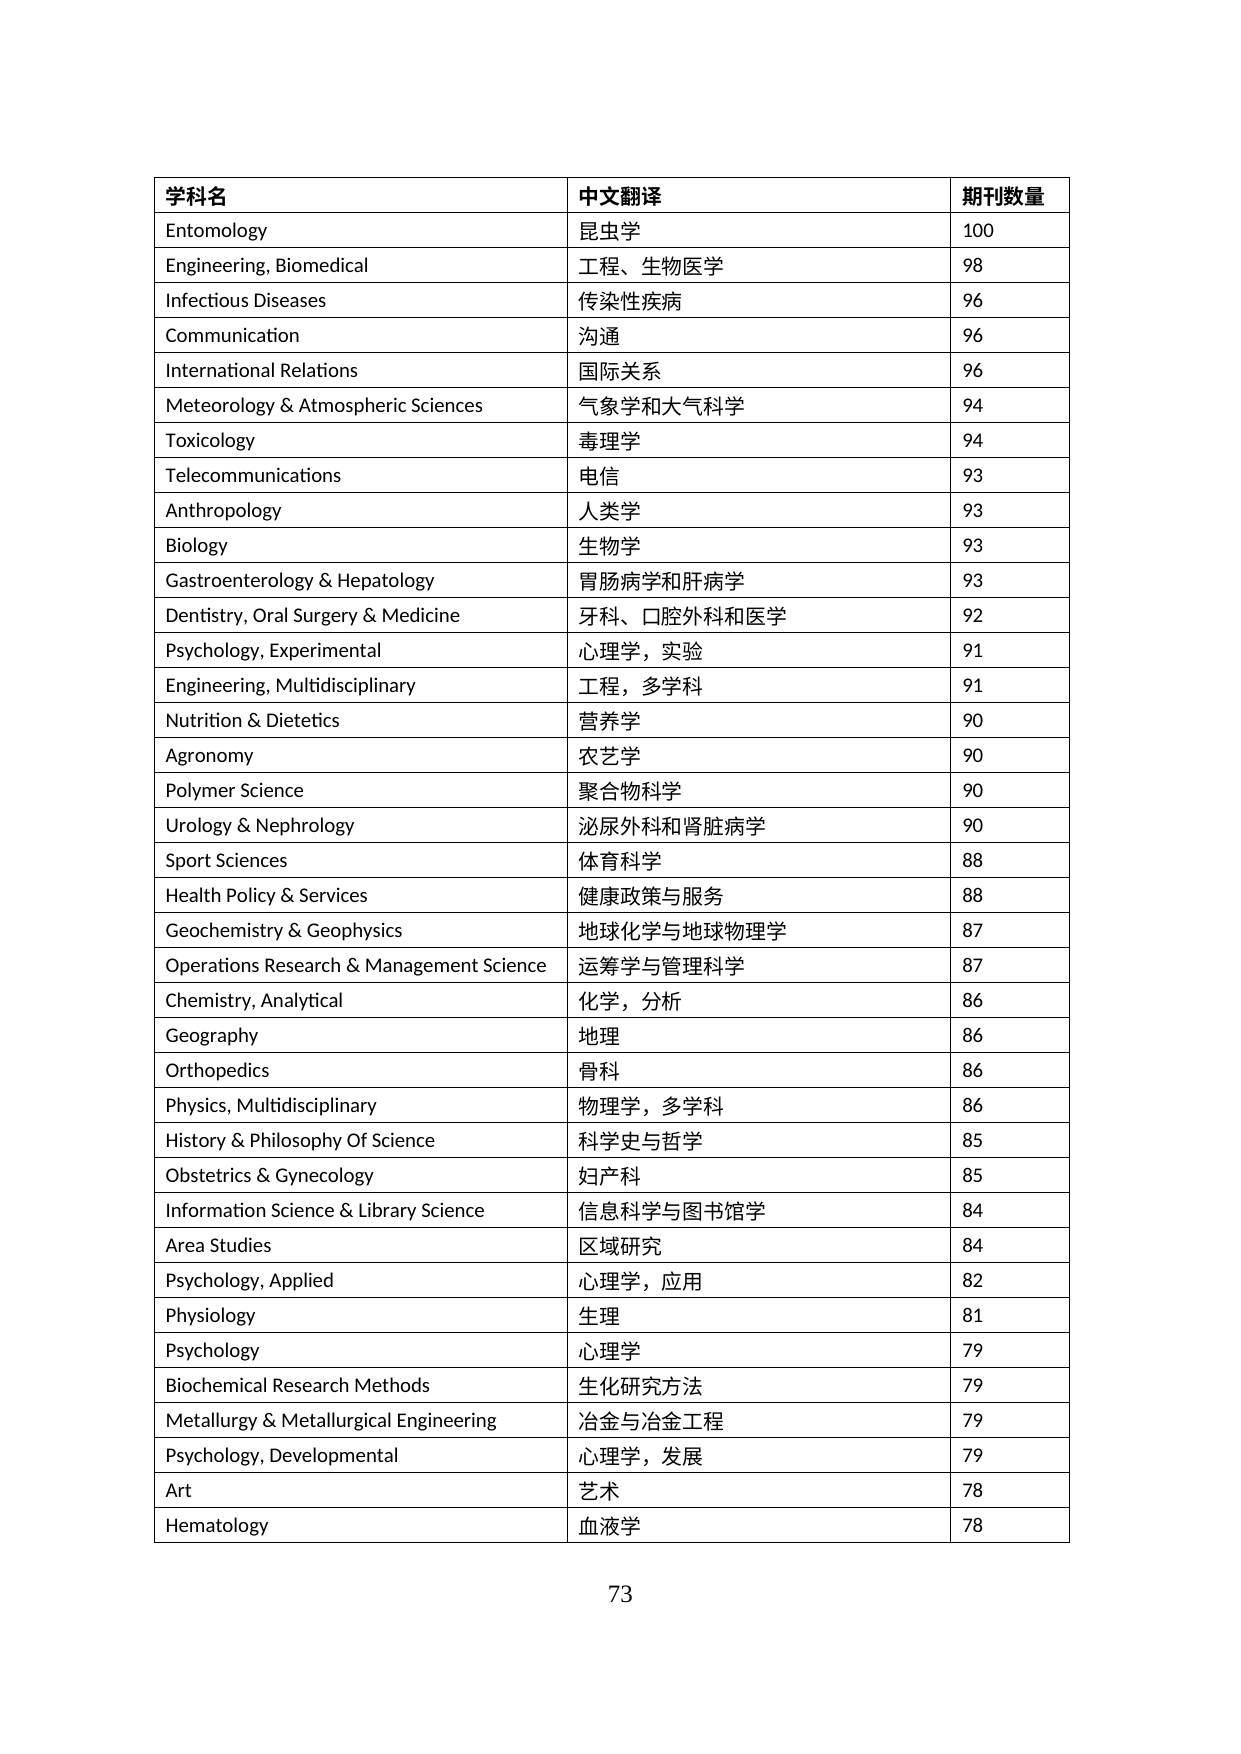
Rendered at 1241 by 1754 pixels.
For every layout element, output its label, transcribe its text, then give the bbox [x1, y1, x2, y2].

table_cell 100 [951, 213, 1069, 247]
table_cell Gastroenterology & Hepatology [155, 563, 567, 597]
table_cell Geochemistry & Geophysics [155, 913, 567, 947]
table_cell 84 [951, 1228, 1069, 1262]
table_cell Toxicology [155, 423, 567, 457]
table_cell 心理学，发展 [568, 1438, 950, 1472]
table_cell 90 [951, 808, 1069, 842]
table_cell 85 [951, 1158, 1069, 1192]
table_cell History & Philosophy Of Science [155, 1123, 567, 1157]
table_cell Agronomy [155, 738, 567, 772]
table_header 学科名 [155, 178, 567, 212]
table_cell 泌尿外科和肾脏病学 [568, 808, 950, 842]
table_cell 传染性疾病 [568, 283, 950, 317]
table_cell 国际关系 [568, 353, 950, 387]
table_cell 78 [951, 1473, 1069, 1507]
table_cell 运筹学与管理科学 [568, 948, 950, 982]
table_cell 93 [951, 563, 1069, 597]
table_cell 79 [951, 1403, 1069, 1437]
table_cell 心理学，实验 [568, 633, 950, 667]
table_header 期刊数量 [951, 178, 1069, 212]
table_header 中文翻译 [568, 178, 950, 212]
table_cell 农艺学 [568, 738, 950, 772]
table_cell 96 [951, 283, 1069, 317]
table_cell Dentistry, Oral Surgery & Medicine [155, 598, 567, 632]
table_cell 区域研究 [568, 1228, 950, 1262]
table_cell 90 [951, 738, 1069, 772]
table_cell Communication [155, 318, 567, 352]
table_cell Operations Research & Management Science [155, 948, 567, 982]
table_cell 94 [951, 423, 1069, 457]
table_cell 信息科学与图书馆学 [568, 1193, 950, 1227]
table_cell 86 [951, 1018, 1069, 1052]
table_cell Entomology [155, 213, 567, 247]
table_cell 生物学 [568, 528, 950, 562]
table_cell 79 [951, 1438, 1069, 1472]
table_cell 86 [951, 1053, 1069, 1087]
table_cell 电信 [568, 458, 950, 492]
table_cell 科学史与哲学 [568, 1123, 950, 1157]
table_cell Biochemical Research Methods [155, 1368, 567, 1402]
table_cell 心理学 [568, 1333, 950, 1367]
table_cell 91 [951, 668, 1069, 702]
table_cell 气象学和大气科学 [568, 388, 950, 422]
table_cell 92 [951, 598, 1069, 632]
table_cell 90 [951, 703, 1069, 737]
table_cell Anthropology [155, 493, 567, 527]
table_cell 82 [951, 1263, 1069, 1297]
table_cell Infectious Diseases [155, 283, 567, 317]
table_cell Geography [155, 1018, 567, 1052]
table_cell Engineering, Multidisciplinary [155, 668, 567, 702]
table_cell Obstetrics & Gynecology [155, 1158, 567, 1192]
table_cell 工程，多学科 [568, 668, 950, 702]
table_cell Psychology, Applied [155, 1263, 567, 1297]
table_cell 人类学 [568, 493, 950, 527]
table_cell 物理学，多学科 [568, 1088, 950, 1122]
table_cell Engineering, Biomedical [155, 248, 567, 282]
table_cell Information Science & Library Science [155, 1193, 567, 1227]
table_cell Physics, Multidisciplinary [155, 1088, 567, 1122]
table_cell 生理 [568, 1298, 950, 1332]
table_cell Meteorology & Atmospheric Sciences [155, 388, 567, 422]
table_cell Metallurgy & Metallurgical Engineering [155, 1403, 567, 1437]
table_cell Nutrition & Dietetics [155, 703, 567, 737]
table_cell 86 [951, 1088, 1069, 1122]
table_cell 91 [951, 633, 1069, 667]
table_cell 牙科、口腔外科和医学 [568, 598, 950, 632]
table_cell Polymer Science [155, 773, 567, 807]
table_cell Chemistry, Analytical [155, 983, 567, 1017]
table_cell Biology [155, 528, 567, 562]
table_cell 沟通 [568, 318, 950, 352]
table_cell 营养学 [568, 703, 950, 737]
table_cell 90 [951, 773, 1069, 807]
table_cell Psychology, Experimental [155, 633, 567, 667]
table_cell 妇产科 [568, 1158, 950, 1192]
table_cell 骨科 [568, 1053, 950, 1087]
table_cell 毒理学 [568, 423, 950, 457]
table_cell Health Policy & Services [155, 878, 567, 912]
table_cell 79 [951, 1333, 1069, 1367]
table_cell 心理学，应用 [568, 1263, 950, 1297]
table_cell 93 [951, 458, 1069, 492]
table_cell 87 [951, 913, 1069, 947]
table_cell 81 [951, 1298, 1069, 1332]
table_cell 93 [951, 528, 1069, 562]
table_cell Physiology [155, 1298, 567, 1332]
table_cell 地理 [568, 1018, 950, 1052]
table_cell 88 [951, 843, 1069, 877]
table_cell 工程、生物医学 [568, 248, 950, 282]
table_cell 93 [951, 493, 1069, 527]
table_cell 98 [951, 248, 1069, 282]
table_cell 96 [951, 318, 1069, 352]
table_cell 84 [951, 1193, 1069, 1227]
table_cell 生化研究方法 [568, 1368, 950, 1402]
table_cell Art [155, 1473, 567, 1507]
table_cell Psychology [155, 1333, 567, 1367]
table_cell 血液学 [568, 1508, 950, 1542]
table_cell 聚合物科学 [568, 773, 950, 807]
table_cell Psychology, Developmental [155, 1438, 567, 1472]
table_cell Sport Sciences [155, 843, 567, 877]
table_cell 健康政策与服务 [568, 878, 950, 912]
table_cell 地球化学与地球物理学 [568, 913, 950, 947]
table_cell 85 [951, 1123, 1069, 1157]
table_cell Telecommunications [155, 458, 567, 492]
table_cell International Relations [155, 353, 567, 387]
table_cell 88 [951, 878, 1069, 912]
table_cell 艺术 [568, 1473, 950, 1507]
table_cell 冶金与冶金工程 [568, 1403, 950, 1437]
table_cell 96 [951, 353, 1069, 387]
table_cell Area Studies [155, 1228, 567, 1262]
table_cell 昆虫学 [568, 213, 950, 247]
table_cell 胃肠病学和肝病学 [568, 563, 950, 597]
table_cell Urology & Nephrology [155, 808, 567, 842]
table_cell 体育科学 [568, 843, 950, 877]
table_cell 化学，分析 [568, 983, 950, 1017]
table_cell 86 [951, 983, 1069, 1017]
table_cell 79 [951, 1368, 1069, 1402]
table_cell Hematology [155, 1508, 567, 1542]
table_cell 78 [951, 1508, 1069, 1542]
table_cell Orthopedics [155, 1053, 567, 1087]
table_cell 87 [951, 948, 1069, 982]
table_cell 94 [951, 388, 1069, 422]
